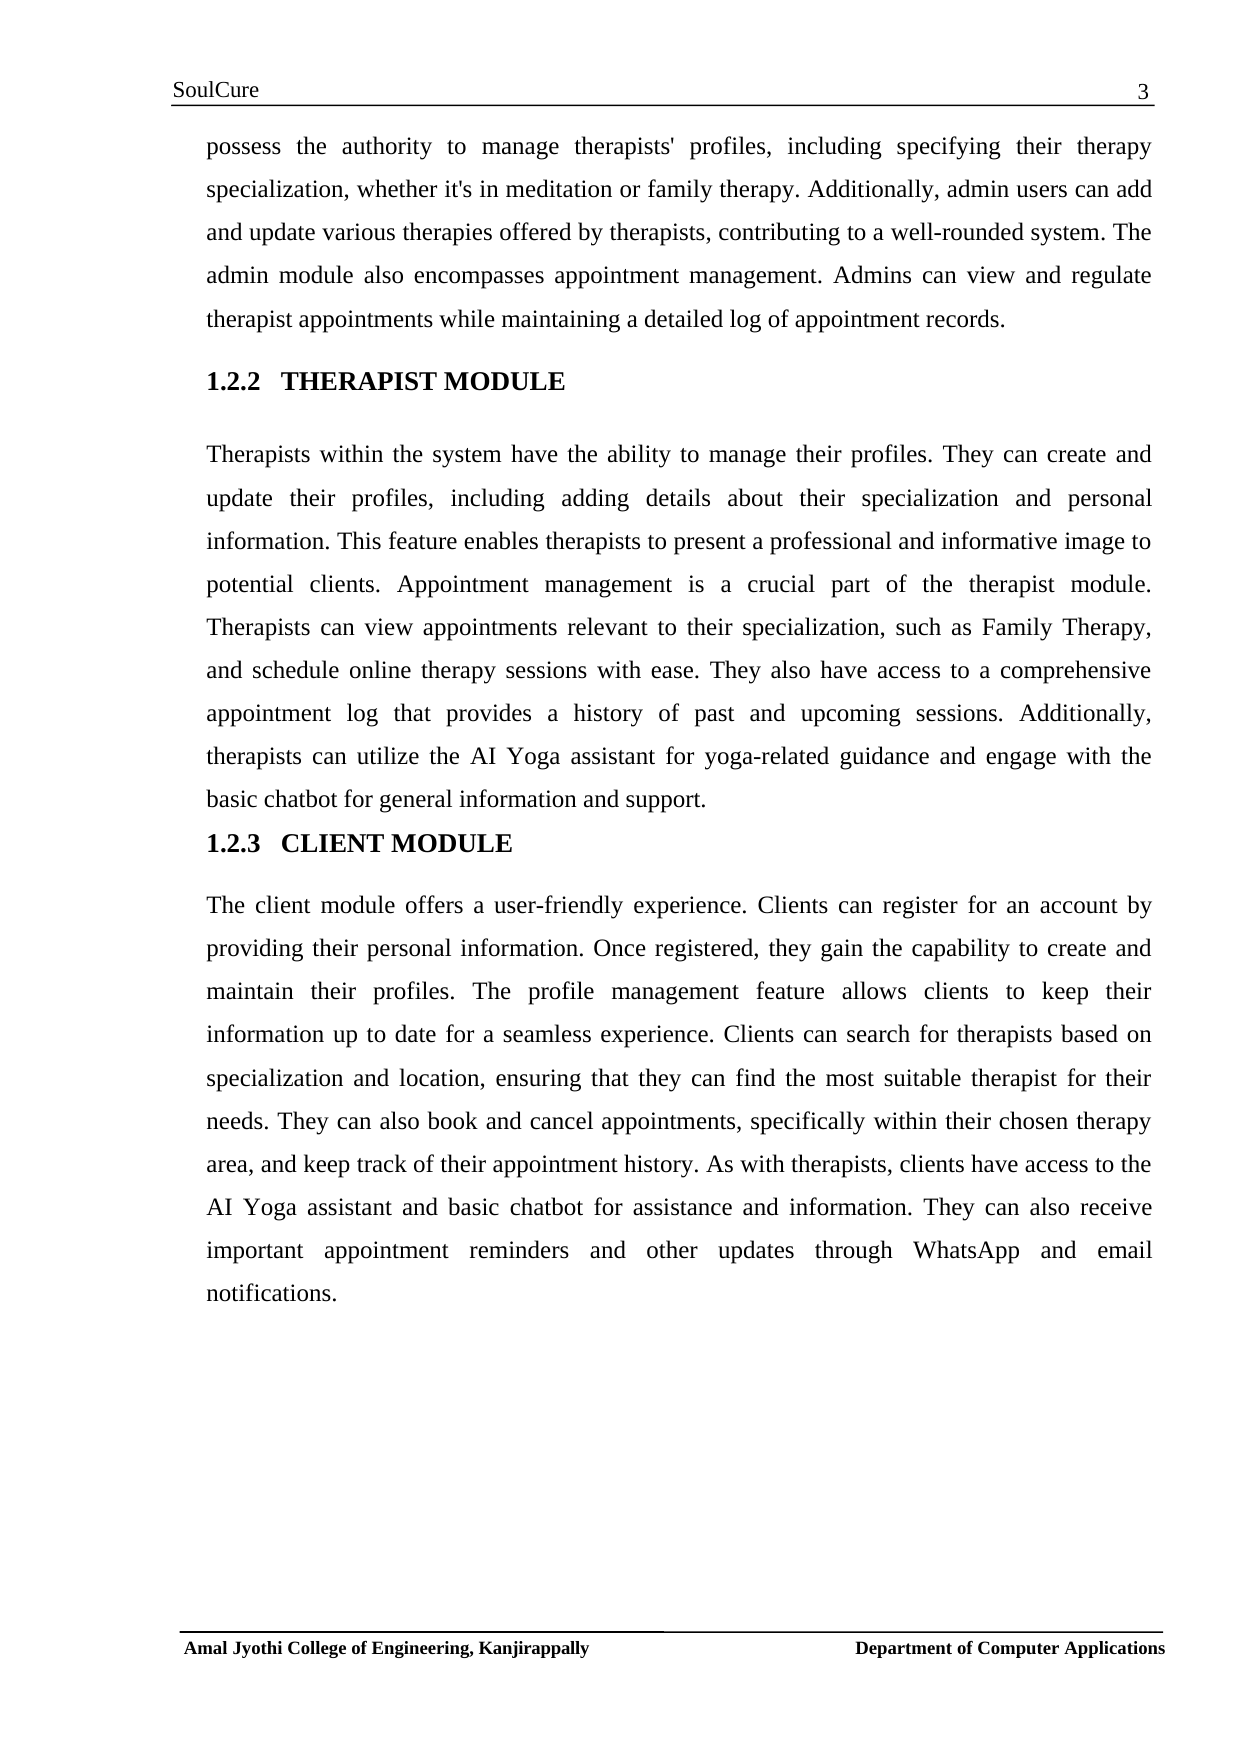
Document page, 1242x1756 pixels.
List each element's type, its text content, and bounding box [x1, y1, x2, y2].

subtitle 1.2.3 CLIENT MODULE [169, 828, 1017, 859]
text The client module offers a user-friendly experience. Clients can register for an account by providing their personal information. Once registered, they gain the capability to create and maintain their profiles. The profile management feature allows clients to keep their information up to date for a seamless experience. Clients can search for therapists based on specialization and location, ensuring that they can find the most suitable therapist for their needs. They can also book and cancel appointments, specifically within their chosen therapy area, and keep track of their appointment history. As with therapists, clients have access to the AI Yoga assistant and basic chatbot for assistance and information. They can also receive important appointment reminders and other updates through WhatsApp and email notifications. [206, 890, 1153, 1307]
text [206, 131, 1153, 332]
text Therapists within the system have the ability to manage their profiles. They can create and update their profiles, including adding details about their specialization and personal information. This feature enables therapists to present a professional and informative image to potential clients. Appointment management is a crucial part of the therapist module. Therapists can view appointments relevant to their specialization, such as Family Therapy, and schedule online therapy sessions with ease. They also have access to a comprehensive appointment log that provides a history of past and upcoming sessions. Additionally, therapists can utilize the AI Yoga assistant for yoga-related guidance and engage with the basic chatbot for general information and support. [206, 439, 1153, 813]
subtitle 1.2.2 THERAPIST MODULE [169, 365, 1017, 396]
